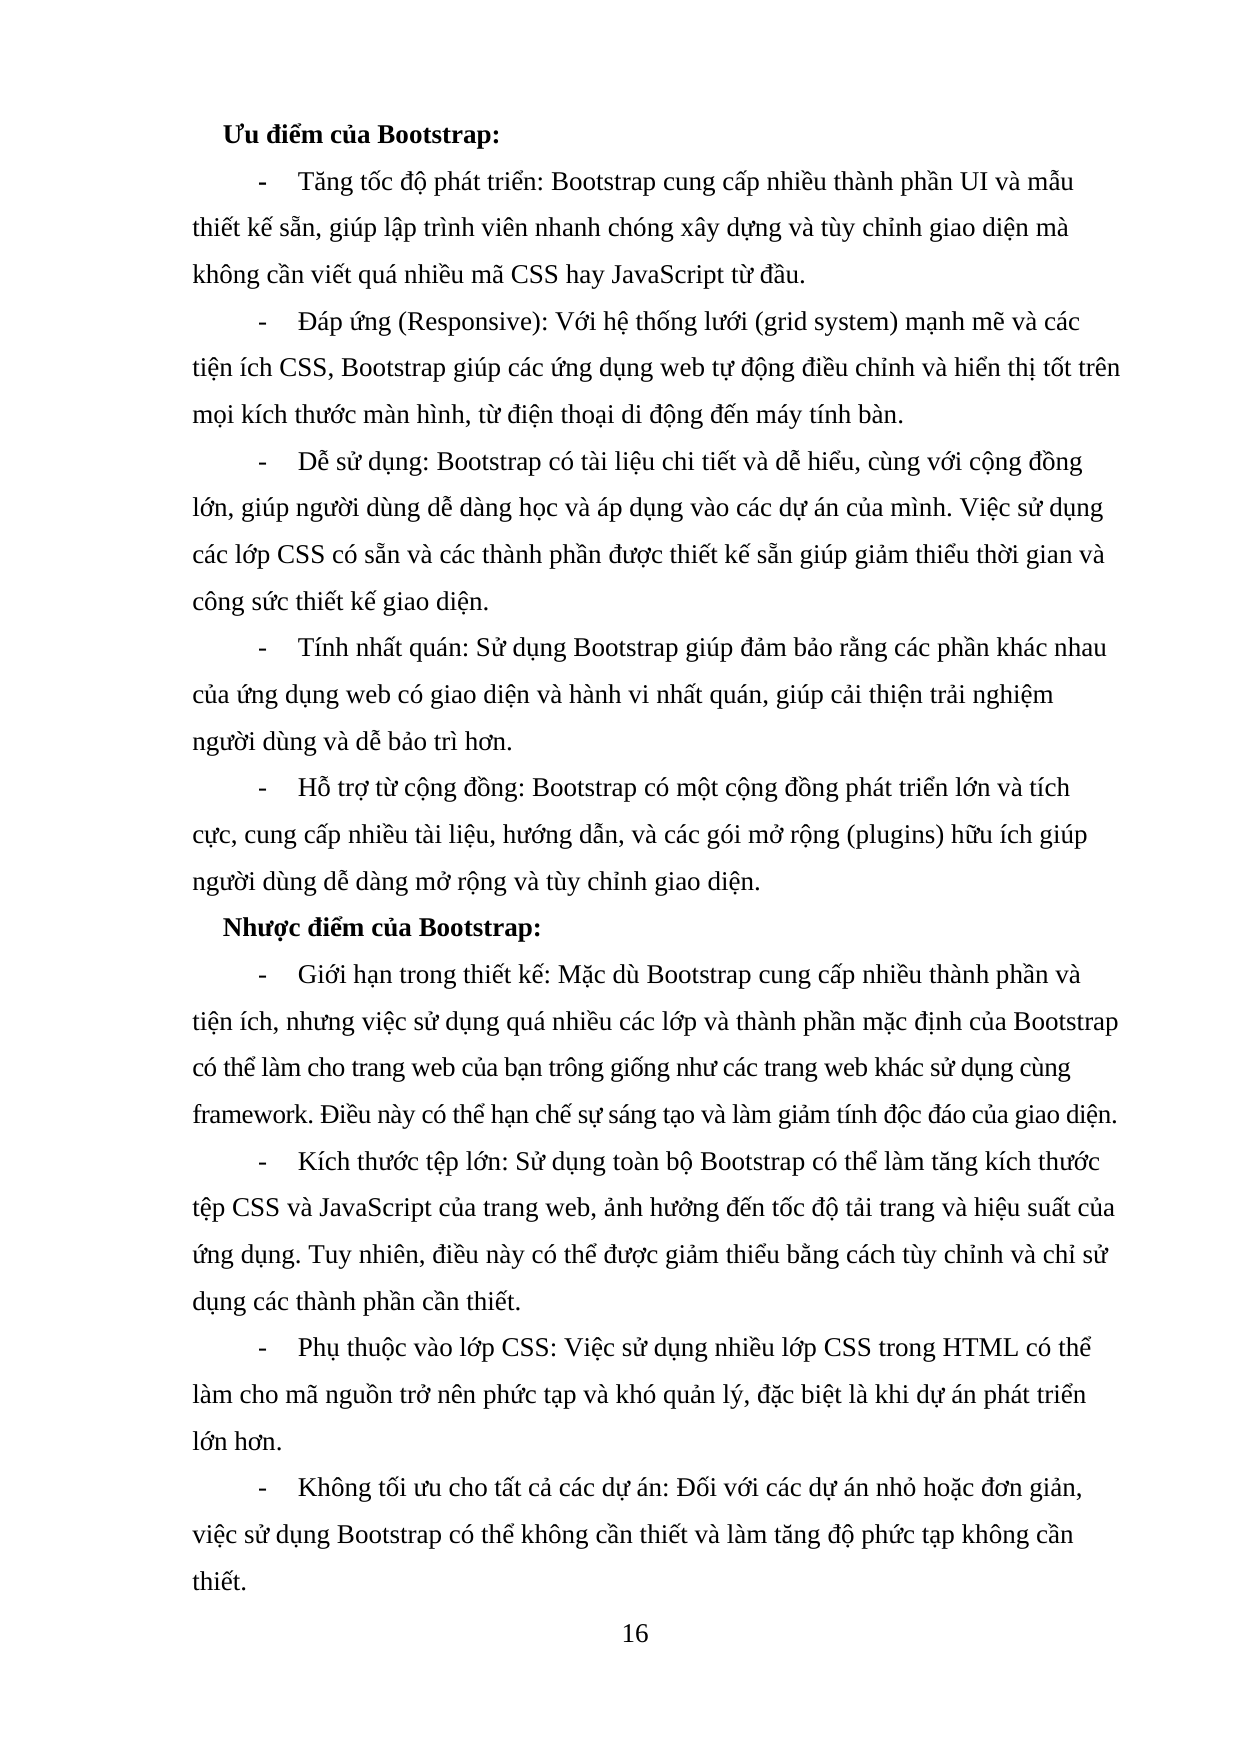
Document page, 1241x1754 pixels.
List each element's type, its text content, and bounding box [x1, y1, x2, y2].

list Tăng tốc độ phát triển: Bootstrap cung cấp nhiều thành phần UI và mẫu thiết kế sẵn, giúp lập trình viên nhanh chóng xây dựng và tùy chỉnh giao diện mà không cần viết quá nhiều mã CSS hay JavaScript từ đầu. [192, 165, 1122, 289]
list Kích thước tệp lớn: Sử dụng toàn bộ Bootstrap có thể làm tăng kích thước tệp CSS và JavaScript của trang web, ảnh hưởng đến tốc độ tải trang và hiệu suất của ứng dụng. Tuy nhiên, điều này có thể được giảm thiểu bằng cách tùy chỉnh và chỉ sử dụng các thành phần cần thiết. [192, 1145, 1122, 1316]
list Tính nhất quán: Sử dụng Bootstrap giúp đảm bảo rằng các phần khác nhau của ứng dụng web có giao diện và hành vi nhất quán, giúp cải thiện trải nghiệm người dùng và dễ bảo trì hơn. [192, 631, 1122, 756]
list Không tối ưu cho tất cả các dự án: Đối với các dự án nhỏ hoặc đơn giản, việc sử dụng Bootstrap có thể không cần thiết và làm tăng độ phức tạp không cần thiết. [192, 1471, 1122, 1596]
list Đáp ứng (Responsive): Với hệ thống lưới (grid system) mạnh mẽ và các tiện ích CSS, Bootstrap giúp các ứng dụng web tự động điều chỉnh và hiển thị tốt trên mọi kích thước màn hình, từ điện thoại di động đến máy tính bàn. [192, 305, 1122, 429]
text Ưu điểm của Bootstrap: [148, 118, 1122, 149]
list Giới hạn trong thiết kế: Mặc dù Bootstrap cung cấp nhiều thành phần và tiện ích, nhưng việc sử dụng quá nhiều các lớp và thành phần mặc định của Bootstrap có thể làm cho trang web của bạn trông giống như các trang web khác sử dụng cùng framework. Điều này có thể hạn chế sự sáng tạo và làm giảm tính độc đáo của giao diện. [192, 958, 1122, 1129]
list Phụ thuộc vào lớp CSS: Việc sử dụng nhiều lớp CSS trong HTML có thể làm cho mã nguồn trở nên phức tạp và khó quản lý, đặc biệt là khi dự án phát triển lớn hơn. [192, 1331, 1122, 1456]
text Nhược điểm của Bootstrap: [148, 911, 1122, 943]
list Hỗ trợ từ cộng đồng: Bootstrap có một cộng đồng phát triển lớn và tích cực, cung cấp nhiều tài liệu, hướng dẫn, và các gói mở rộng (plugins) hữu ích giúp người dùng dễ dàng mở rộng và tùy chỉnh giao diện. [192, 771, 1122, 896]
list Dễ sử dụng: Bootstrap có tài liệu chi tiết và dễ hiểu, cùng với cộng đồng lớn, giúp người dùng dễ dàng học và áp dụng vào các dự án của mình. Việc sử dụng các lớp CSS có sẵn và các thành phần được thiết kế sẵn giúp giảm thiểu thời gian và công sức thiết kế giao diện. [192, 445, 1122, 616]
